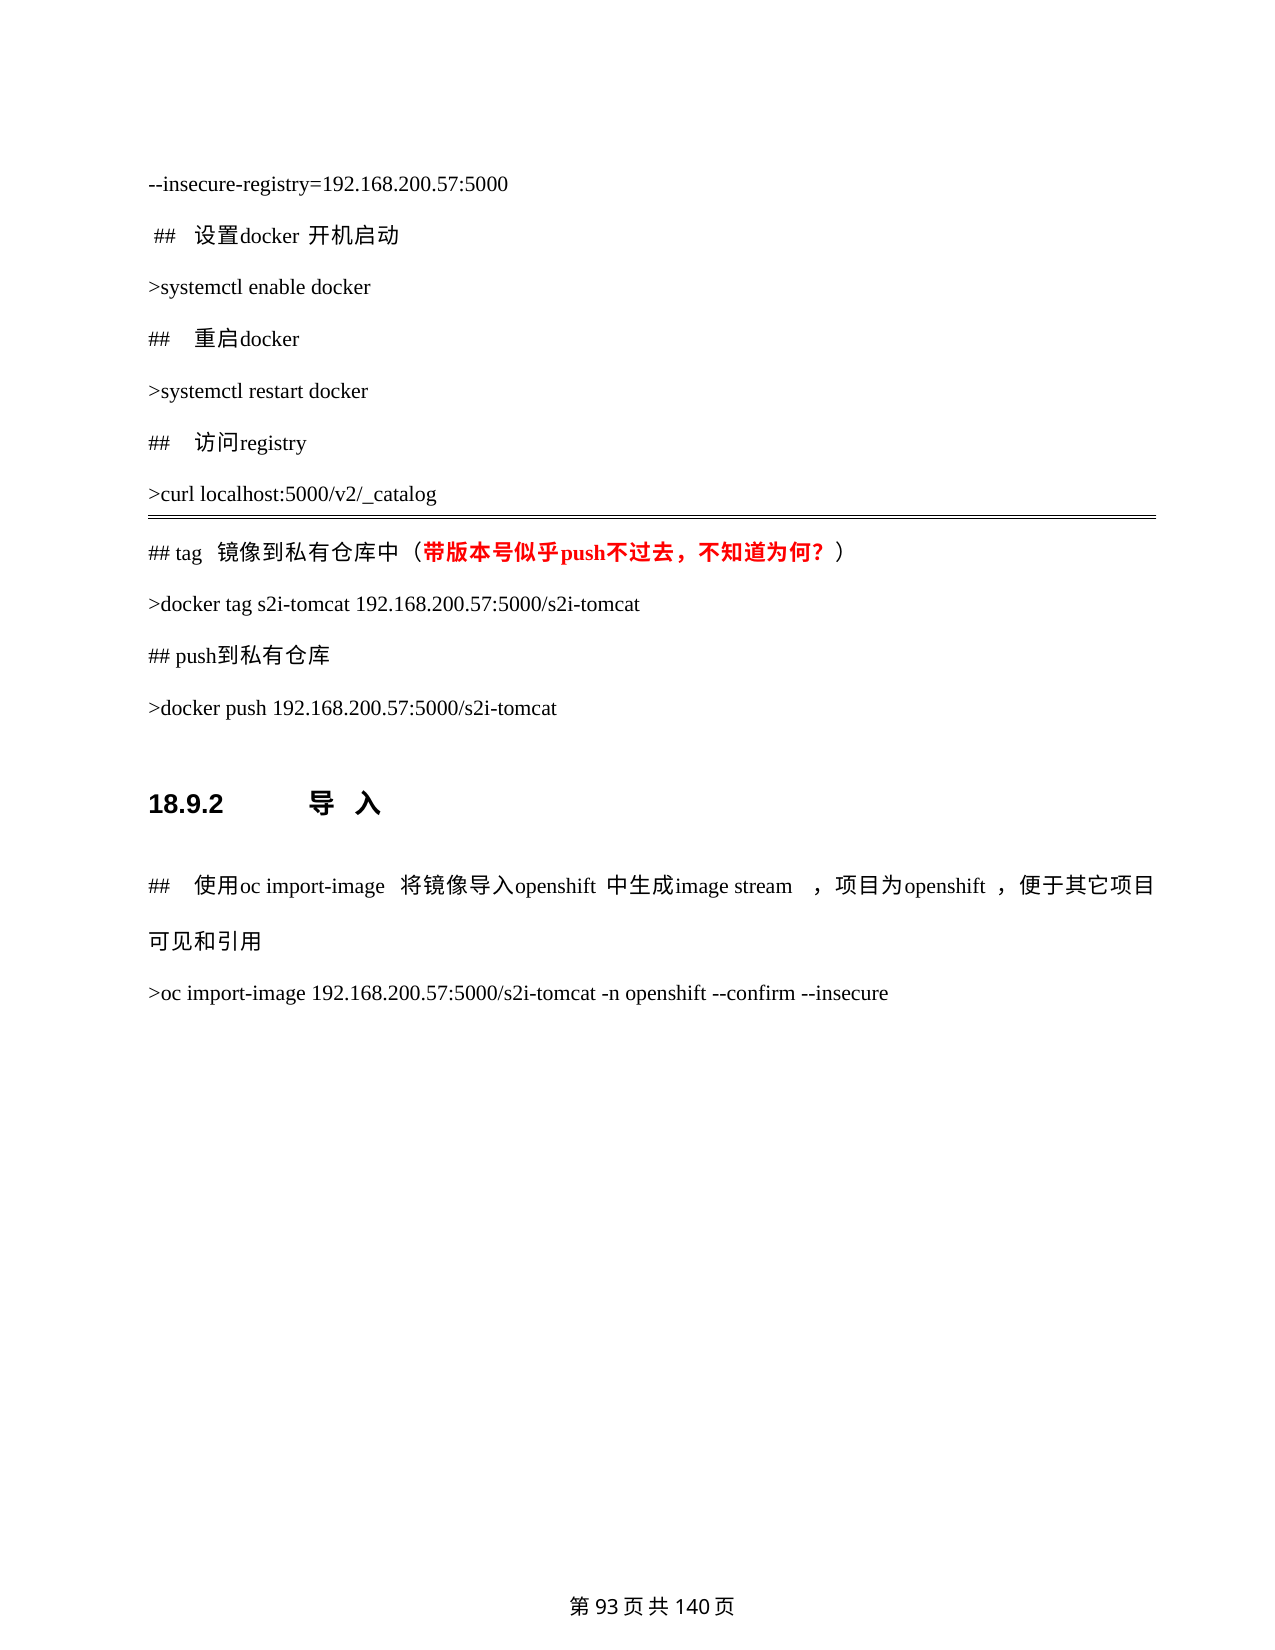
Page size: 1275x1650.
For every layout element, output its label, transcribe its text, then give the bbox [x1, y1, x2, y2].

text ## 设置docker开机启动 [148, 215, 1156, 252]
text --insecure-registry=192.168.200.57:5000 [148, 165, 1156, 202]
text ## push到私有仓库 [148, 635, 1156, 673]
text ## 访问registry [148, 422, 1156, 459]
text >curl localhost:5000/v2/_catalog [148, 475, 1156, 515]
subtitle 导入 [148, 764, 1156, 839]
text ## 重启docker [148, 318, 1156, 356]
text >docker tag s2i-tomcat 192.168.200.57:5000/s2i-tomcat [148, 585, 1156, 623]
text ## tag镜像到私有仓库中（带版本号似乎push不过去，不知道为何？） [148, 532, 1156, 569]
text >systemctl enable docker [148, 268, 1156, 306]
text >docker push 192.168.200.57:5000/s2i-tomcat [148, 689, 1156, 726]
text ## 使用oc import-image将镜像导入openshift中生成image stream，项目为openshift，便于其它项目可见和引用 [148, 865, 1156, 958]
text >oc import-image 192.168.200.57:5000/s2i-tomcat -n openshift --confirm --insecure [148, 974, 1156, 1012]
text >systemctl restart docker [148, 372, 1156, 409]
